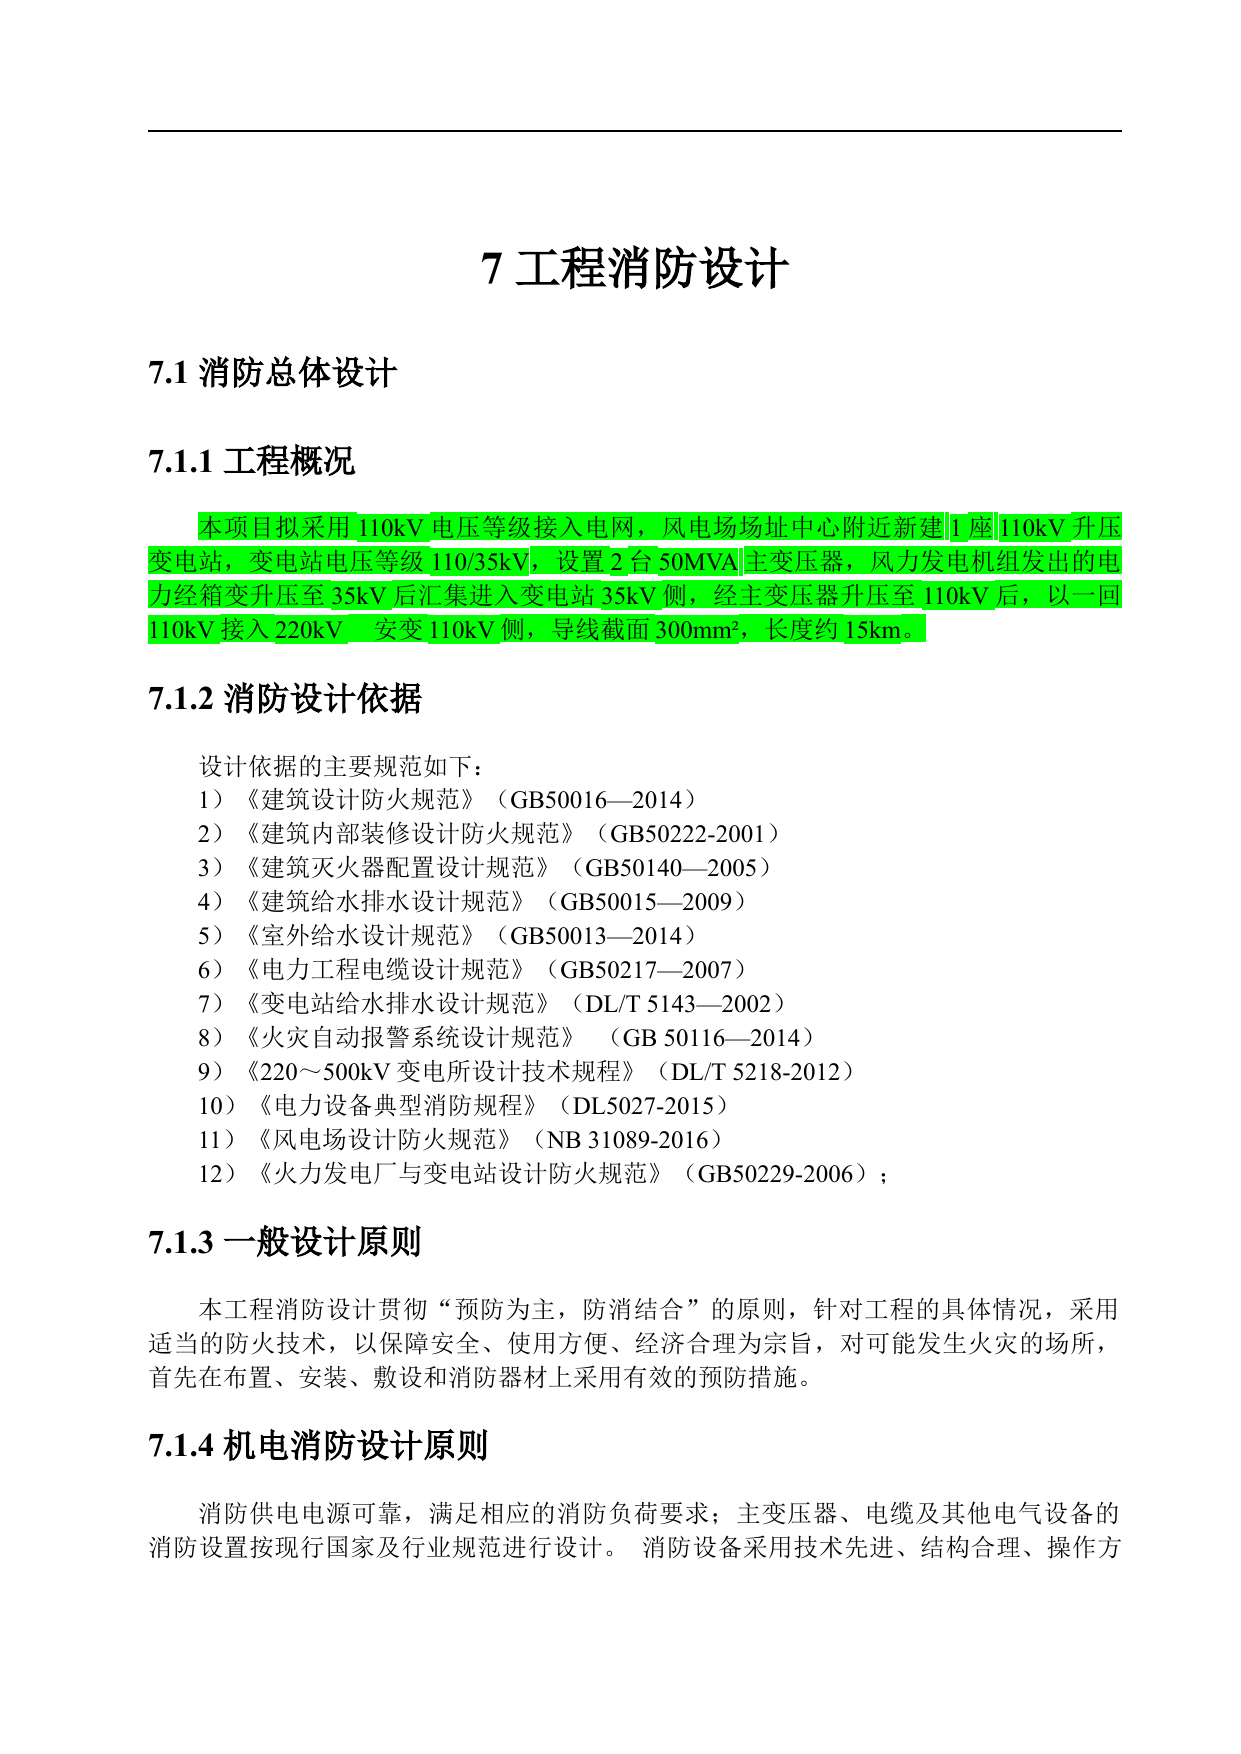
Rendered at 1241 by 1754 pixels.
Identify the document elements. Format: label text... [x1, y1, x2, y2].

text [148, 1495, 1122, 1563]
text 7 工程消防设计 [148, 232, 1122, 300]
text 12）《火力发电厂与变电站设计防火规范》（GB50229-2006）； [148, 1155, 1122, 1189]
text 本项目拟采用110kV电压等级接入电网，风电场场址中心附近新建1座110kV升压变电站，变电站电压等级110/35kV，设置2台50MVA主变压器，风力发电机组发出的电力经箱变升压至35kV后汇集进入变电站35kV侧，经主变压器升压至110kV后，以一回110kV接入220kV仁安变110kV侧，导线截面300mm²，长度约15km。 [148, 510, 1122, 581]
text 10）《电力设备典型消防规程》（DL5027-2015） [148, 1087, 1122, 1121]
text 7.1.3 一般设计原则 [148, 1206, 1122, 1274]
text 8）《火灾自动报警系统设计规范》 （GB 50116—2014） [148, 1019, 1122, 1053]
text 1）《建筑设计防火规范》（GB6—2014） [148, 782, 1122, 816]
text 9）《220～500kV变电所设计技术规程》（DL/T 5218-2012） [148, 1053, 1122, 1087]
text 5）《室外给水设计规范》（GB3—2014） [148, 917, 1122, 951]
text 设计依据的主要规范如下： [148, 748, 1122, 782]
text 3）《建筑灭火器配置设计规范》（GB50140—2005） [148, 849, 1122, 883]
text 本工程消防设计贯彻“预防为主，防消结合”的原则，针对工程的具体情况，采用适当的防火技术，以保障安全、使用方便、经济合理为宗旨，对可能发生火灾的场所，首先在布置、安装、敷设和消防器材上采用有效的预防措施。 [148, 1291, 1122, 1393]
text 4）《建筑给水排水设计规范》（GB5—2009） [148, 883, 1122, 917]
text 7）《变电站给水排水设计规范》（DL/T 5143—） [148, 985, 1122, 1019]
text 11）《风电场设计防火规范》（NB 31089-2016） [148, 1121, 1122, 1155]
text 7.1.2 消防设计依据 [148, 663, 1122, 731]
text 7.1 消防总体设计 [148, 351, 1122, 391]
text 6）《电力工程电缆设计规范》（GB50217—2） [148, 951, 1122, 985]
text 2）《建筑内部装修设计防火规范》（GB50222-2001） [148, 816, 1122, 849]
text 7.1.1 工程概况 [148, 425, 1122, 493]
text 本项目拟采用110kV电压等级接入电网，风电场场址中心附近新建1座110kV升压变电站，变电站电压等级110/35kV，设置2台50MVA主变压器，风力发电机组发出的电力经箱变升压至35kV后汇集进入变电站35kV侧，经主变压器升压至110kV后，以一回110kV接入220kV仁安变110kV侧，导线截面300mm²，长度约15km。 [148, 608, 1122, 646]
text 7.1.4 机电消防设计原则 [148, 1410, 1122, 1478]
